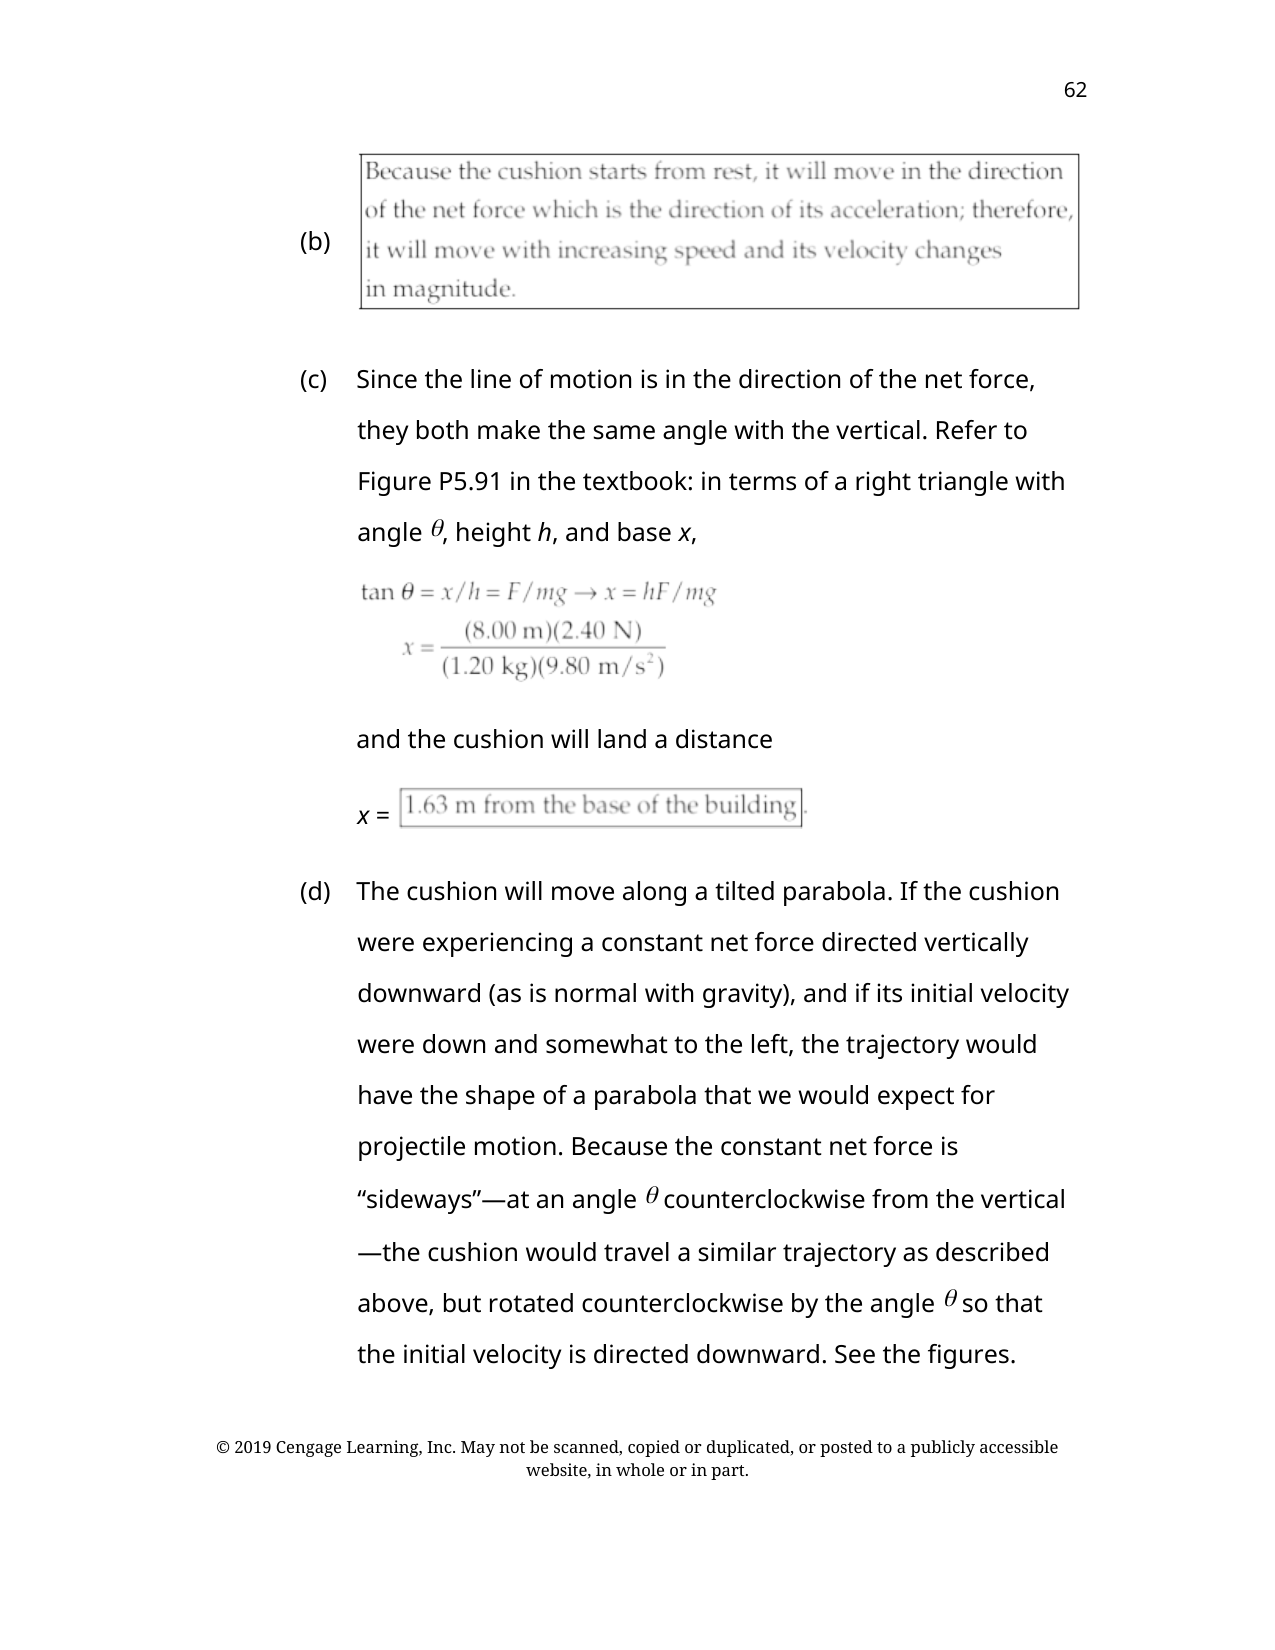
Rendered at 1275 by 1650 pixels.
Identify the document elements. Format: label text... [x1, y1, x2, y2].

text (b) [187, 150, 1087, 332]
text x = [188, 783, 1087, 846]
text (d) The cushion will move along a tilted parabola. If the cushion were experiencing a constant net force directed vertically downward (as is normal with gravity), and if its initial velocity were down and somewhat to the left, the trajectory would have the shape of a parabola that we would expect for projectile motion. Because the constant net force is “sideways”—at an angle counterclockwise from the vertical—the cushion would travel a similar trajectory as described above, but rotated counterclockwise by the angle so that the initial velocity is directed downward. See the figures. [188, 873, 1087, 1371]
text (c) Since the line of motion is in the direction of the net force, they both make the same angle with the vertical. Refer to Figure P5.91 in the textbook: in terms of a right triangle with angle , height h, and base x, [188, 362, 1087, 549]
text and the cushion will land a distance [188, 722, 1087, 756]
